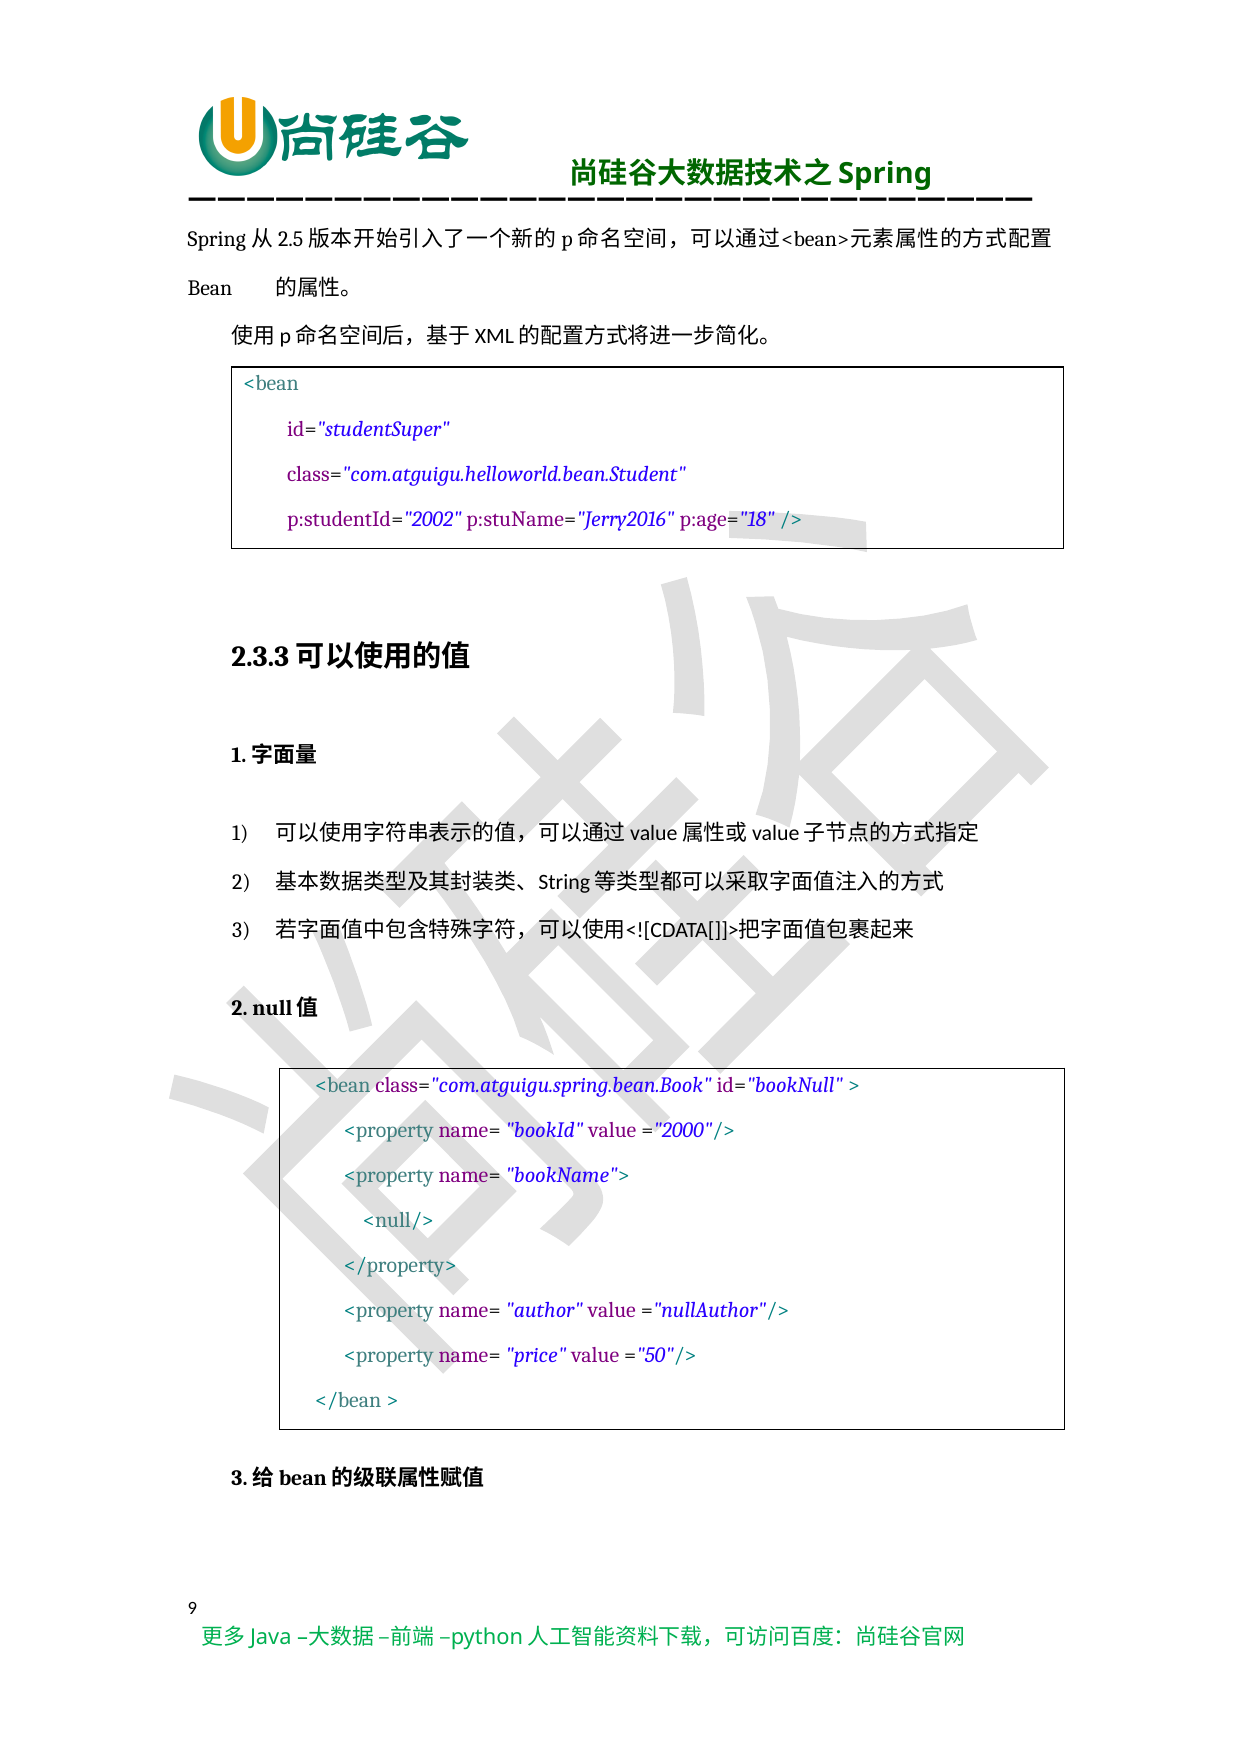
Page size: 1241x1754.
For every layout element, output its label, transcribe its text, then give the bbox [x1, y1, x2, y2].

subtitle 3. 给bean的级联属性赋值 [187, 1459, 1053, 1492]
list 可以使用字符串表示的值，可以通过value属性或value子节点的方式指定 [232, 815, 1053, 847]
subtitle 2. null值 [187, 989, 1053, 1022]
subtitle 2.3.3 可以使用的值 [187, 621, 1053, 686]
subtitle 1. 字面量 [187, 736, 1053, 769]
list 若字面值中包含特殊字符，可以使用<![CDATA[]]>把字面值包裹起来 [232, 912, 1053, 944]
text 为了简化XML文件的配置，越来越多的XML文件采用属性而非子元素配置信息。Spring从2.5版本开始引入了一个新的p命名空间，可以通过<bean>元素属性的方式配置Bean 的属性。 [187, 221, 1053, 302]
table_header <bean class="com.atguigu.spring.bean.Book" id="bookNull" > <property name= "bookId" value ="2000"/> <property name= "bookName"> <null/> </property> <property name= "author" value ="nullAuthor"/> <property name= "price" value ="50"/> </bean > [280, 1069, 1064, 1429]
list 基本数据类型及其封装类、String等类型都可以采取字面值注入的方式 [232, 863, 1053, 896]
text 使用p命名空间后，基于XML的配置方式将进一步简化。 [187, 318, 1053, 351]
table_header <bean id="studentSuper" class="com.atguigu.helloworld.bean.Student" p:studentId="2002" p:stuName="Jerry2016" p:age="18" /> [232, 368, 1063, 548]
picture [187, 88, 476, 184]
